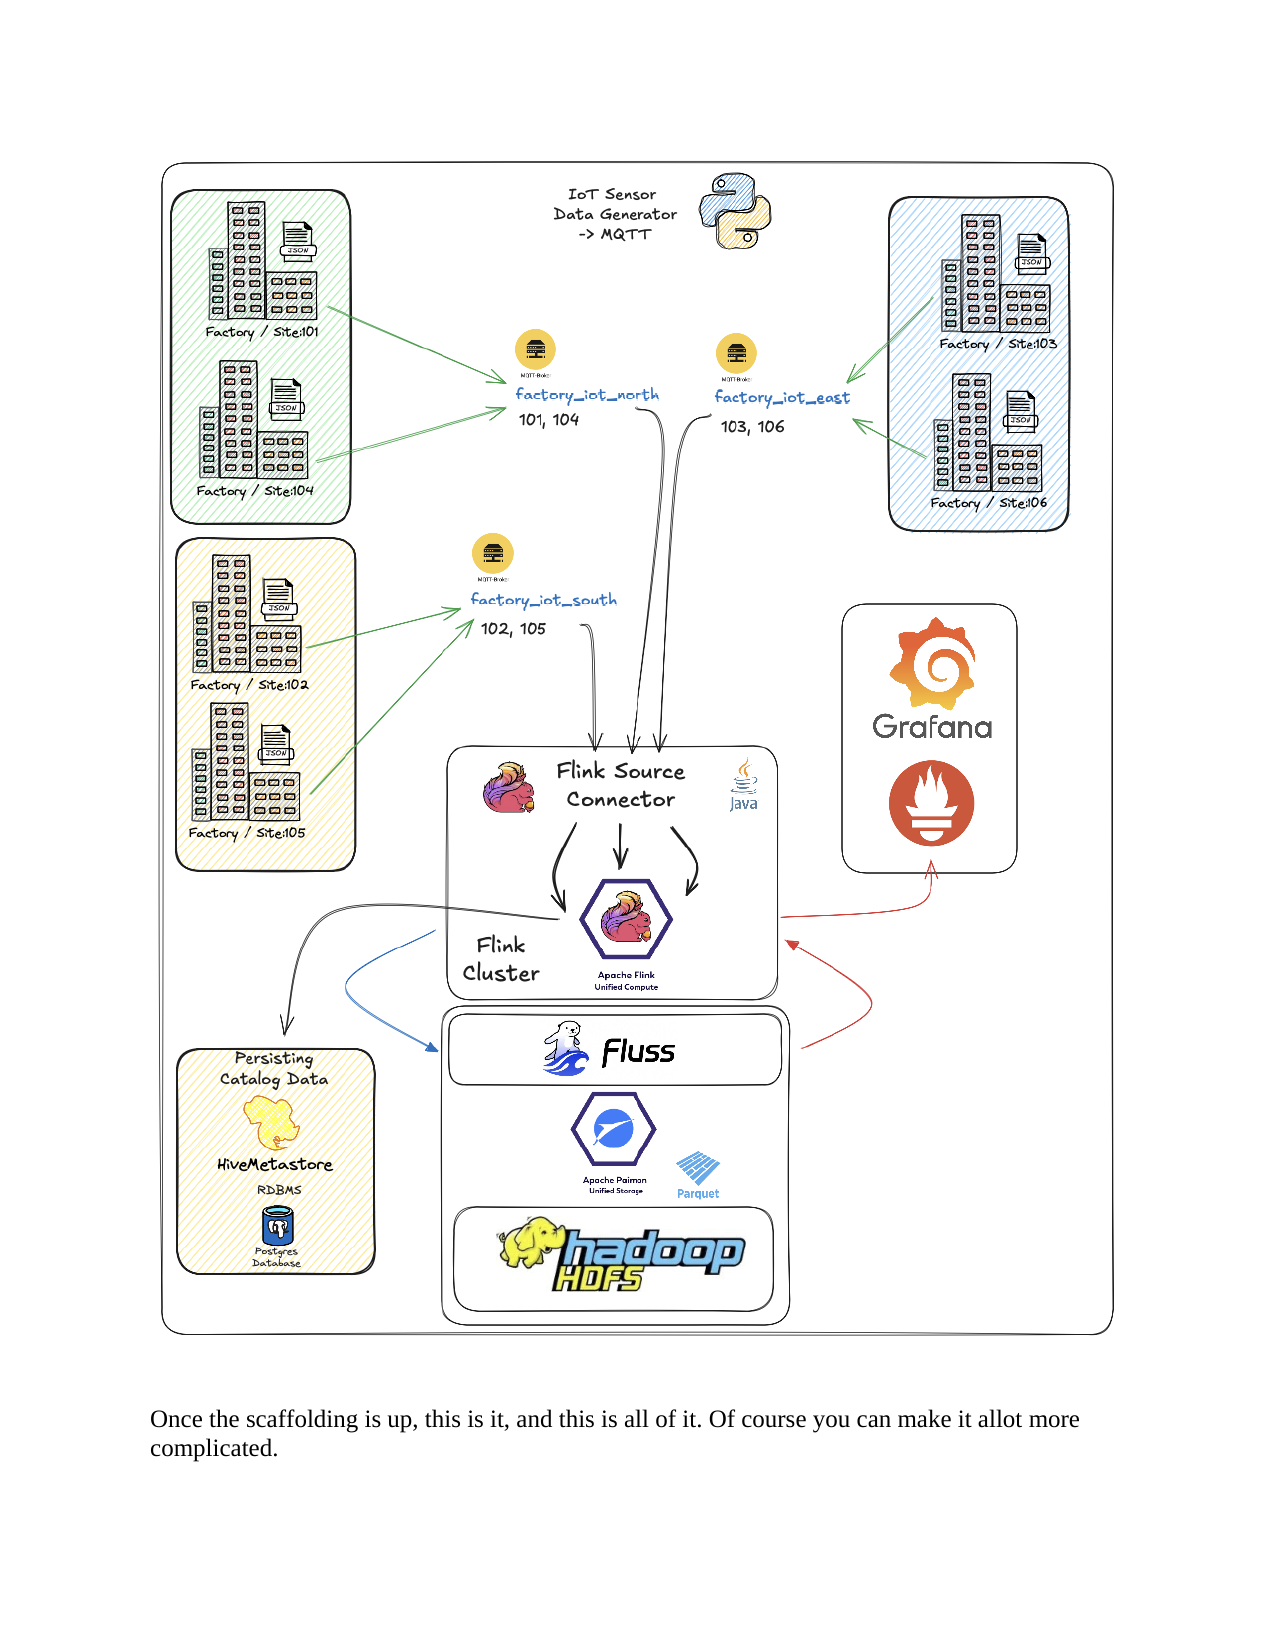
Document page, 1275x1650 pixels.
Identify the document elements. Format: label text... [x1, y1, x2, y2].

text Once the scaffolding is up, this is it, and this is all of it. Of course you can make it allot more complicated. [150, 1404, 1125, 1461]
picture [150, 150, 1125, 1347]
